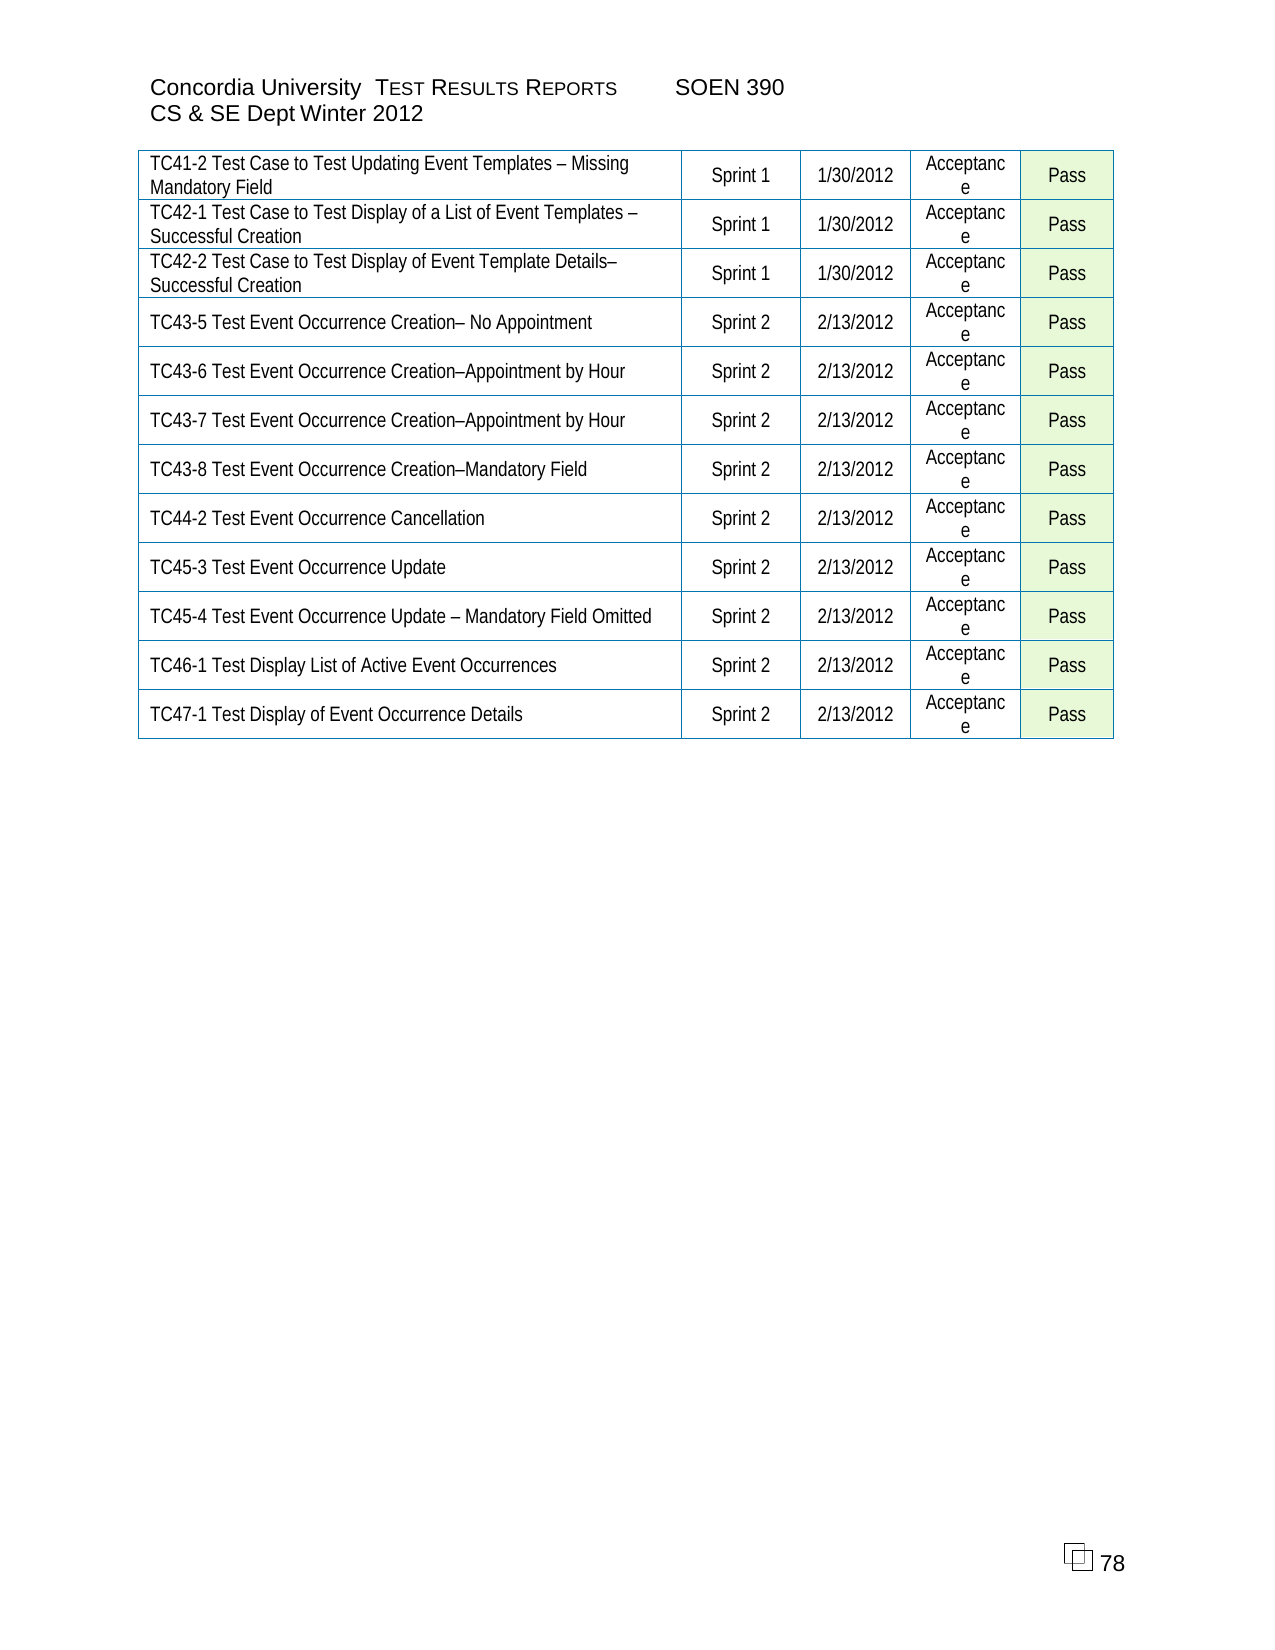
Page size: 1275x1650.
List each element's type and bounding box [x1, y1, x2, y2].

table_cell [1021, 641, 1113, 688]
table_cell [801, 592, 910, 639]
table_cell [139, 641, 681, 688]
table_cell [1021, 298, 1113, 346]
picture [1062, 1541, 1094, 1572]
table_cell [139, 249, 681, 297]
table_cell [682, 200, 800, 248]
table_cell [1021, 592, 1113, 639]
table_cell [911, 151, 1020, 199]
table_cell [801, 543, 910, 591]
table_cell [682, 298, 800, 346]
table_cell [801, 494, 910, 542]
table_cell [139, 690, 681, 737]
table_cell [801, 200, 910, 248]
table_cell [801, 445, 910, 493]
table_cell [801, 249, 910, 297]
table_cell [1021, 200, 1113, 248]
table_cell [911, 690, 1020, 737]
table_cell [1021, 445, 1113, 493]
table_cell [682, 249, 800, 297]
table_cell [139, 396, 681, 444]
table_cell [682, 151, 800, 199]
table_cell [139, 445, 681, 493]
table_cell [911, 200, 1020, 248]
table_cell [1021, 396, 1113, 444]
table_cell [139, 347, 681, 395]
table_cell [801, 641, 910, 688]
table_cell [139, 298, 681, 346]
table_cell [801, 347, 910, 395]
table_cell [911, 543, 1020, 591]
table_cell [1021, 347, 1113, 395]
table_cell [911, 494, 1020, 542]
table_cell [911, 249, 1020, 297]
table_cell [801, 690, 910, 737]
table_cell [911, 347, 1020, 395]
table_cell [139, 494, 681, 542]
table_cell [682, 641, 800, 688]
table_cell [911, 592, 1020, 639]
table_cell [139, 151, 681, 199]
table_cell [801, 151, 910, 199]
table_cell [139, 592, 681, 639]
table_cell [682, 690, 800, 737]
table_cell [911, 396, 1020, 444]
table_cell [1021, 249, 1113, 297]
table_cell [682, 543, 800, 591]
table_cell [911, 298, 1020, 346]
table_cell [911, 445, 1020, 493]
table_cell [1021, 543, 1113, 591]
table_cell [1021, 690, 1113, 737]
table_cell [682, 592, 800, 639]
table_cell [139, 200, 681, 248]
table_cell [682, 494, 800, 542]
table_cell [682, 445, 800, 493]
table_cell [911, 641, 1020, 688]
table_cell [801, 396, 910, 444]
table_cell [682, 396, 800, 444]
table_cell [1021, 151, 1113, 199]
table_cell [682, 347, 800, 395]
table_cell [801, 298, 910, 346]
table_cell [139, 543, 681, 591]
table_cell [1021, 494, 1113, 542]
